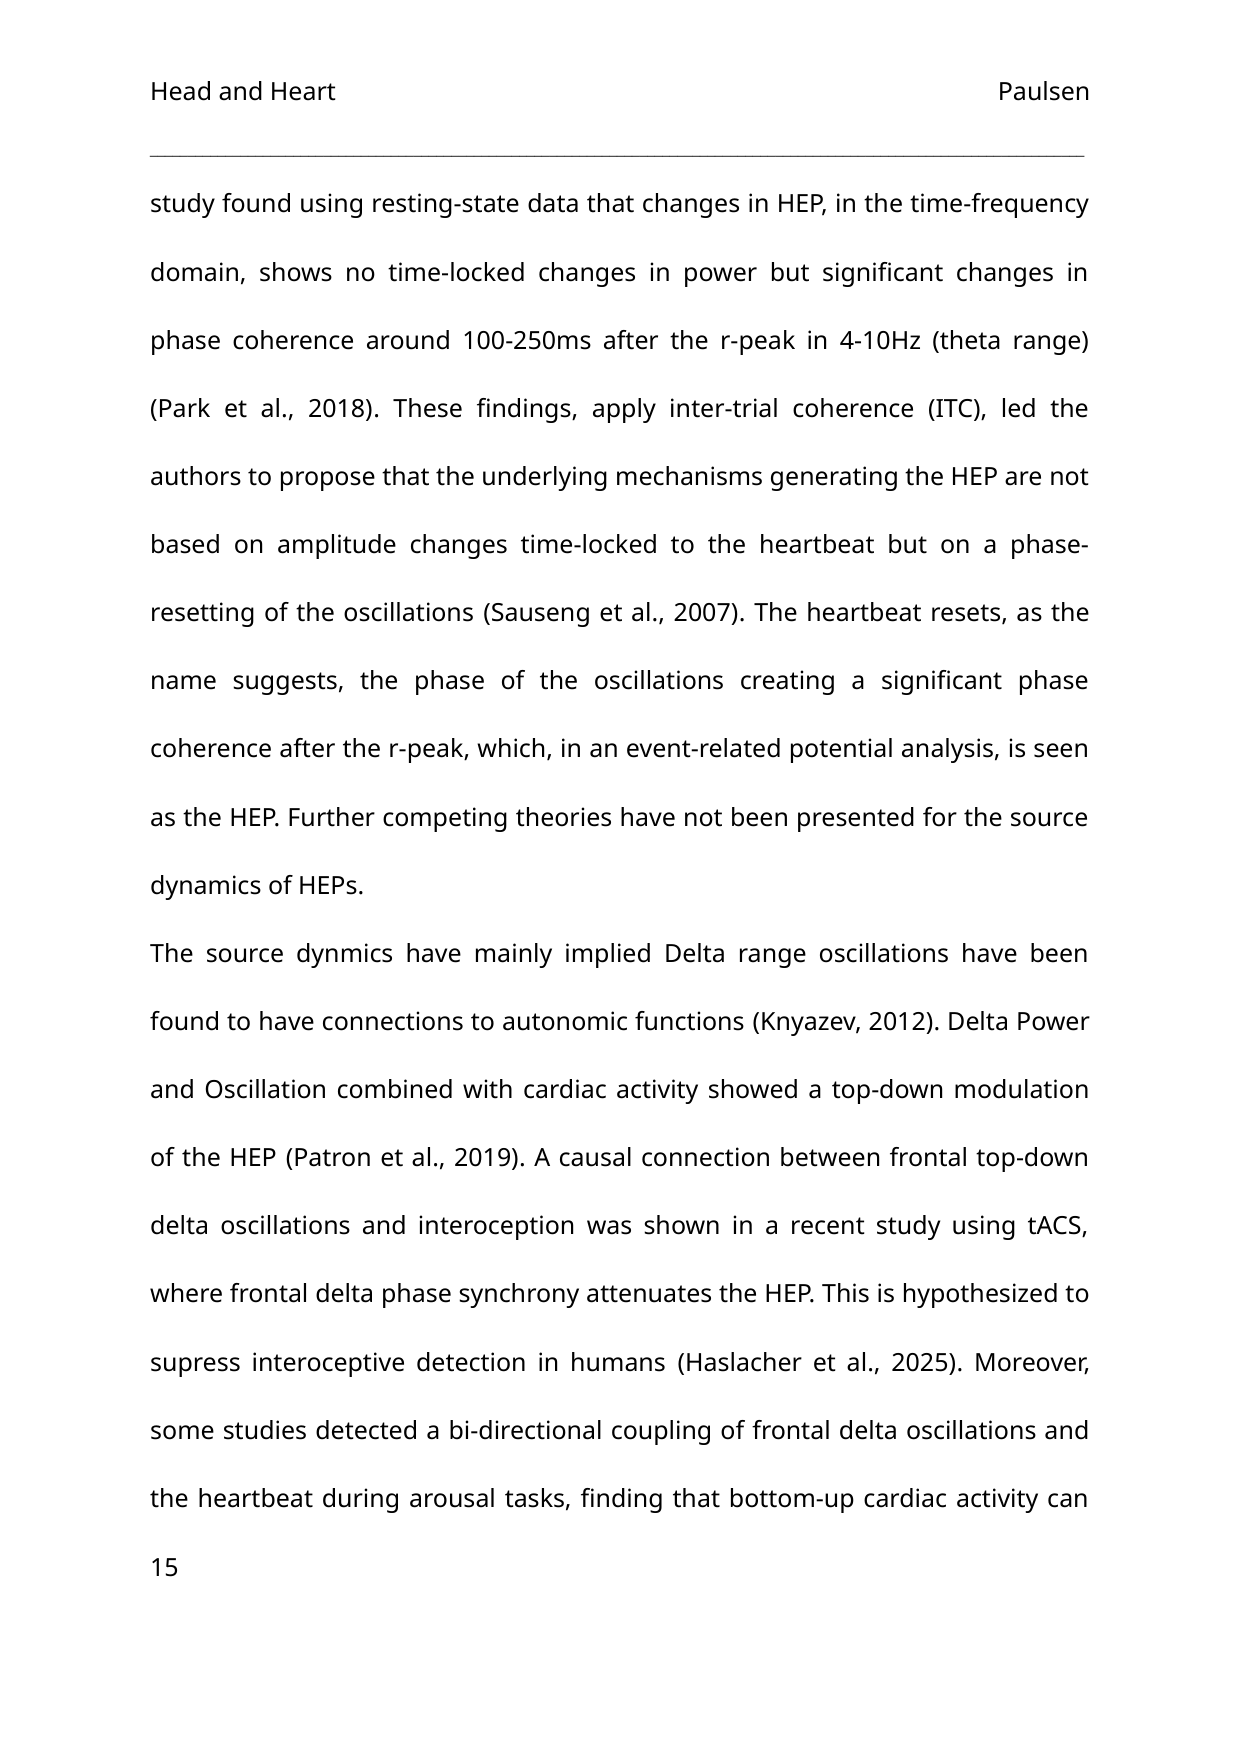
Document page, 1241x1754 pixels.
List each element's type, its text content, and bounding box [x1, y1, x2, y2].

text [150, 935, 1090, 1514]
